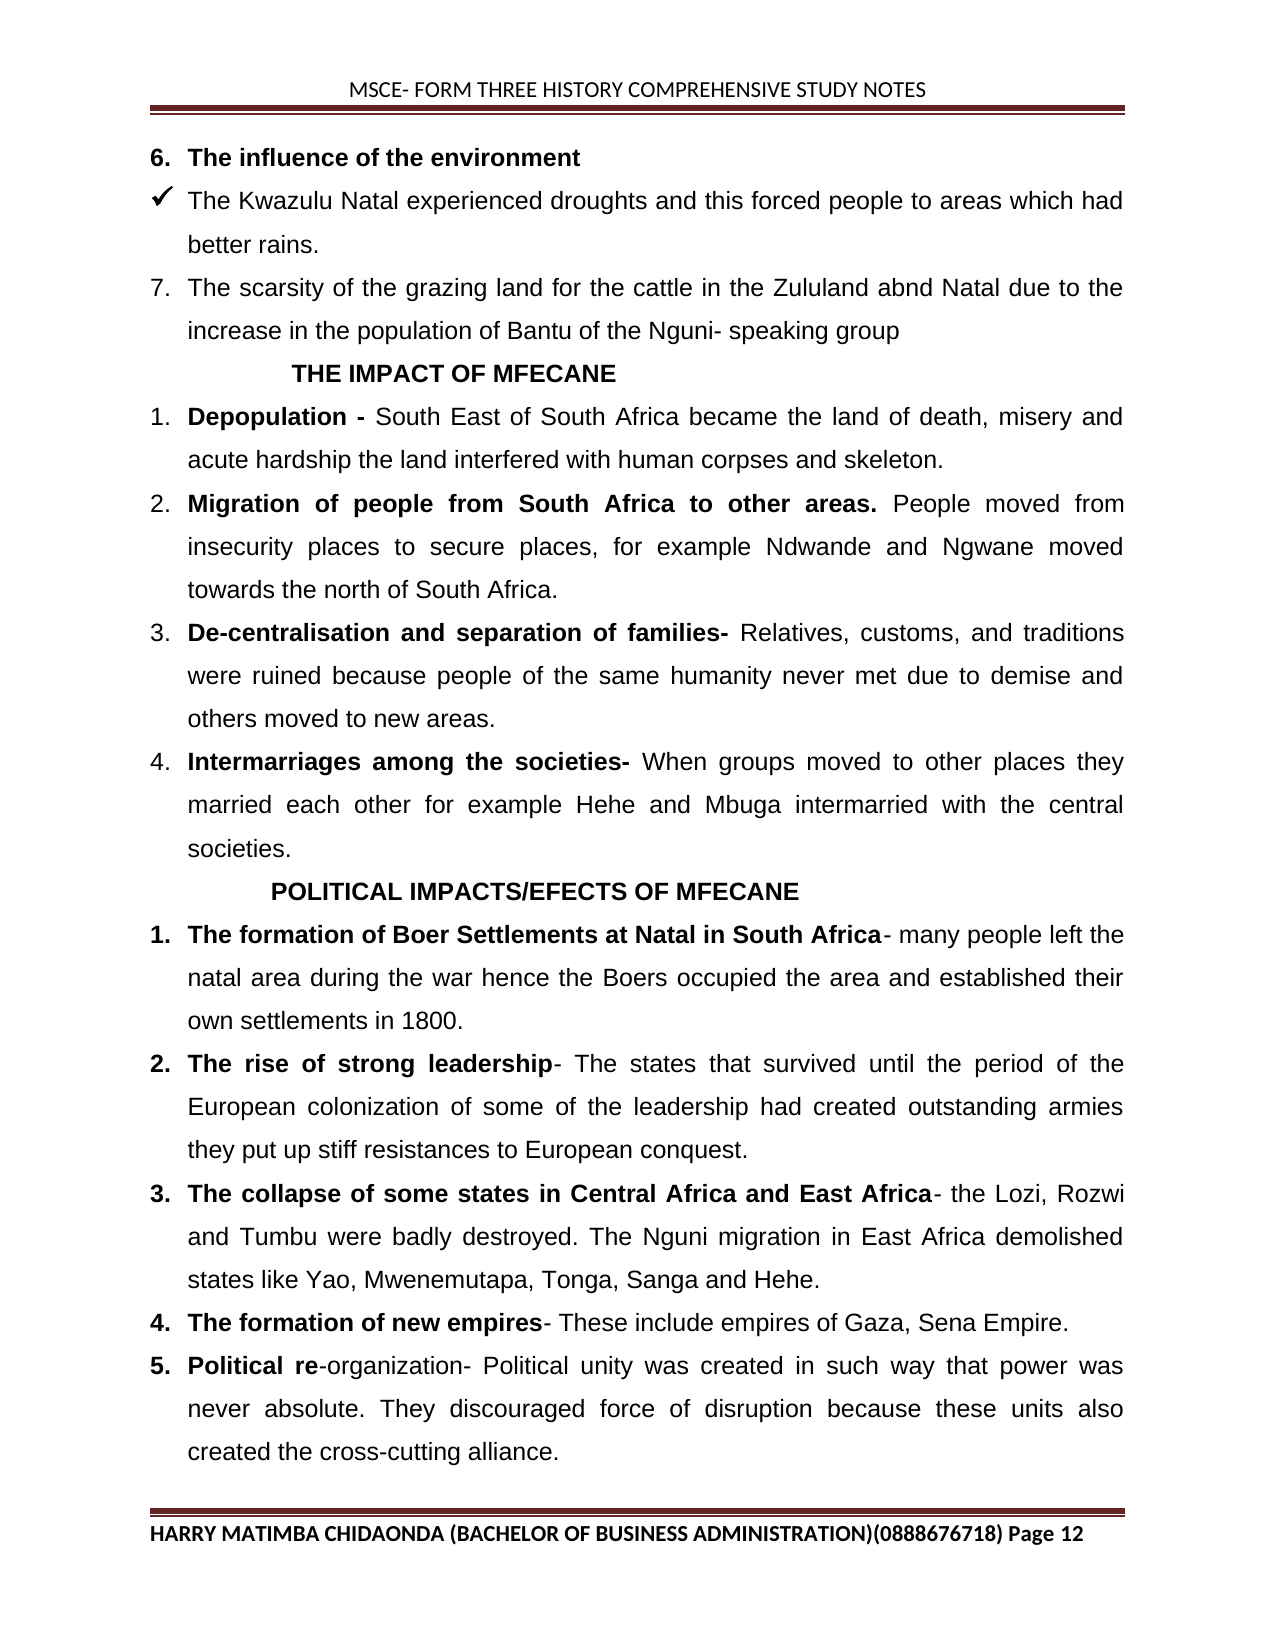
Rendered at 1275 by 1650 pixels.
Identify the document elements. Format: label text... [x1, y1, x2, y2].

list The collapse of some states in Central Africa and East Africa- the Lozi, Rozwi and Tumbu were badly destroyed. The Nguni migration in East Africa demolished states like Yao, Mwenemutapa, Tonga, Sanga and Hehe. [150, 1178, 1125, 1293]
list Depopulation - South East of South Africa became the land of death, misery and acute hardship the land interfered with human corpses and skeleton. [150, 402, 1125, 474]
list De-centralisation and separation of families- Relatives, customs, and traditions were ruined because people of the same humanity never met due to demise and others moved to new areas. [150, 618, 1125, 733]
list The formation of new empires- These include empires of Gaza, Sena Empire. [150, 1308, 1125, 1337]
list THE IMPACT OF MFECANE [187, 359, 1125, 388]
list The formation of Boer Settlements at Natal in South Africa- many people left the natal area during the war hence the Boers occupied the area and established their own settlements in 1800. [150, 920, 1125, 1035]
list Migration of people from South Africa to other areas. People moved from insecurity places to secure places, for example Ndwande and Ngwane moved towards the north of South Africa. [150, 488, 1125, 603]
list The rise of strong leadership- The states that survived until the period of the European colonization of some of the leadership had created outstanding armies they put up stiff resistances to European conquest. [150, 1049, 1125, 1164]
list POLITICAL IMPACTS/EFECTS OF MFECANE [187, 877, 1125, 905]
list Intermarriages among the societies- When groups moved to other places they married each other for example Hehe and Mbuga intermarried with the central societies. [150, 747, 1125, 862]
list Political re-organization- Political unity was created in such way that power was never absolute. They discouraged force of disruption because these units also created the cross-cutting alliance. [150, 1351, 1125, 1466]
list The scarsity of the grazing land for the cattle in the Zululand abnd Natal due to the increase in the population of Bantu of the Nguni- speaking group [150, 273, 1125, 345]
list The Kwazulu Natal experienced droughts and this forced people to areas which had better rains. [150, 186, 1125, 258]
list The influence of the environment [150, 142, 1125, 171]
